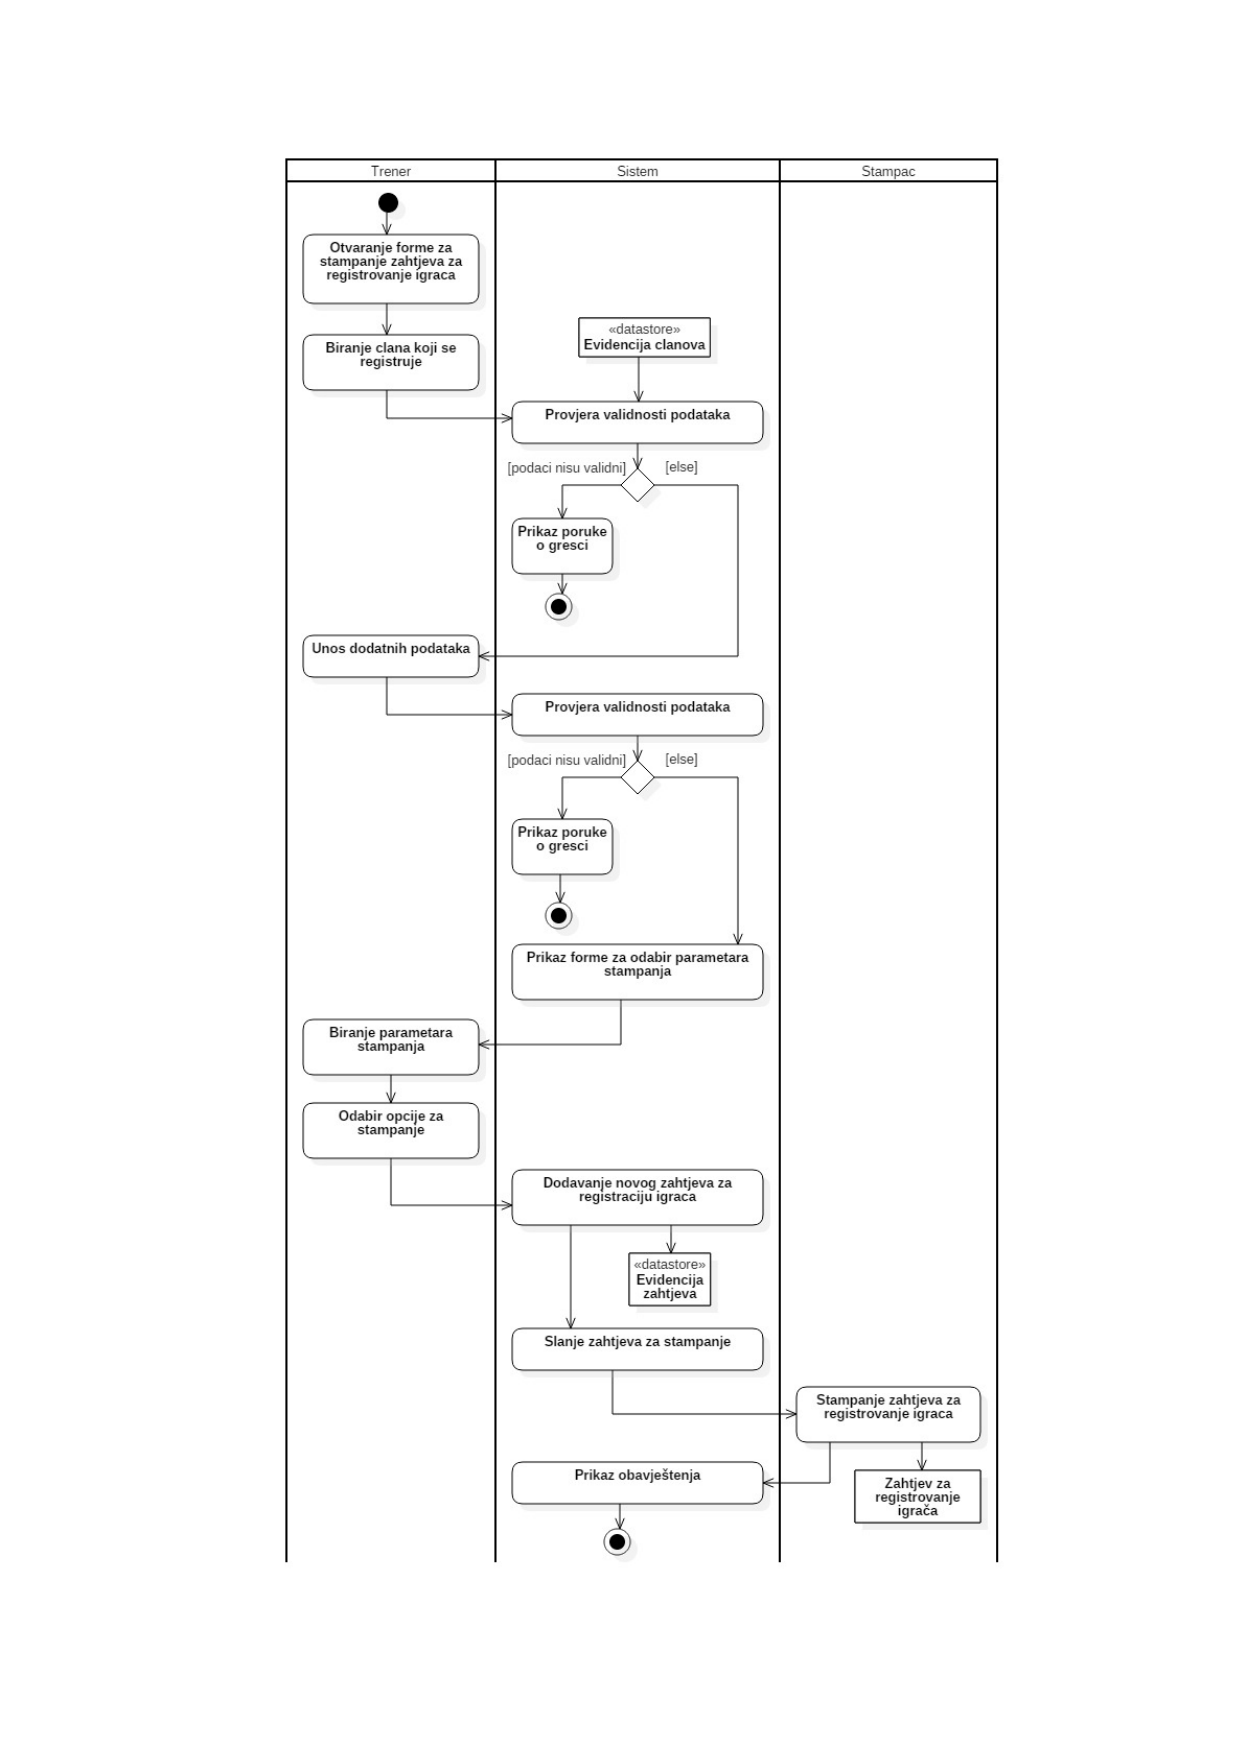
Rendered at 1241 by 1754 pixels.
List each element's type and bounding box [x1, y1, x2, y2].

picture [276, 150, 1039, 1604]
